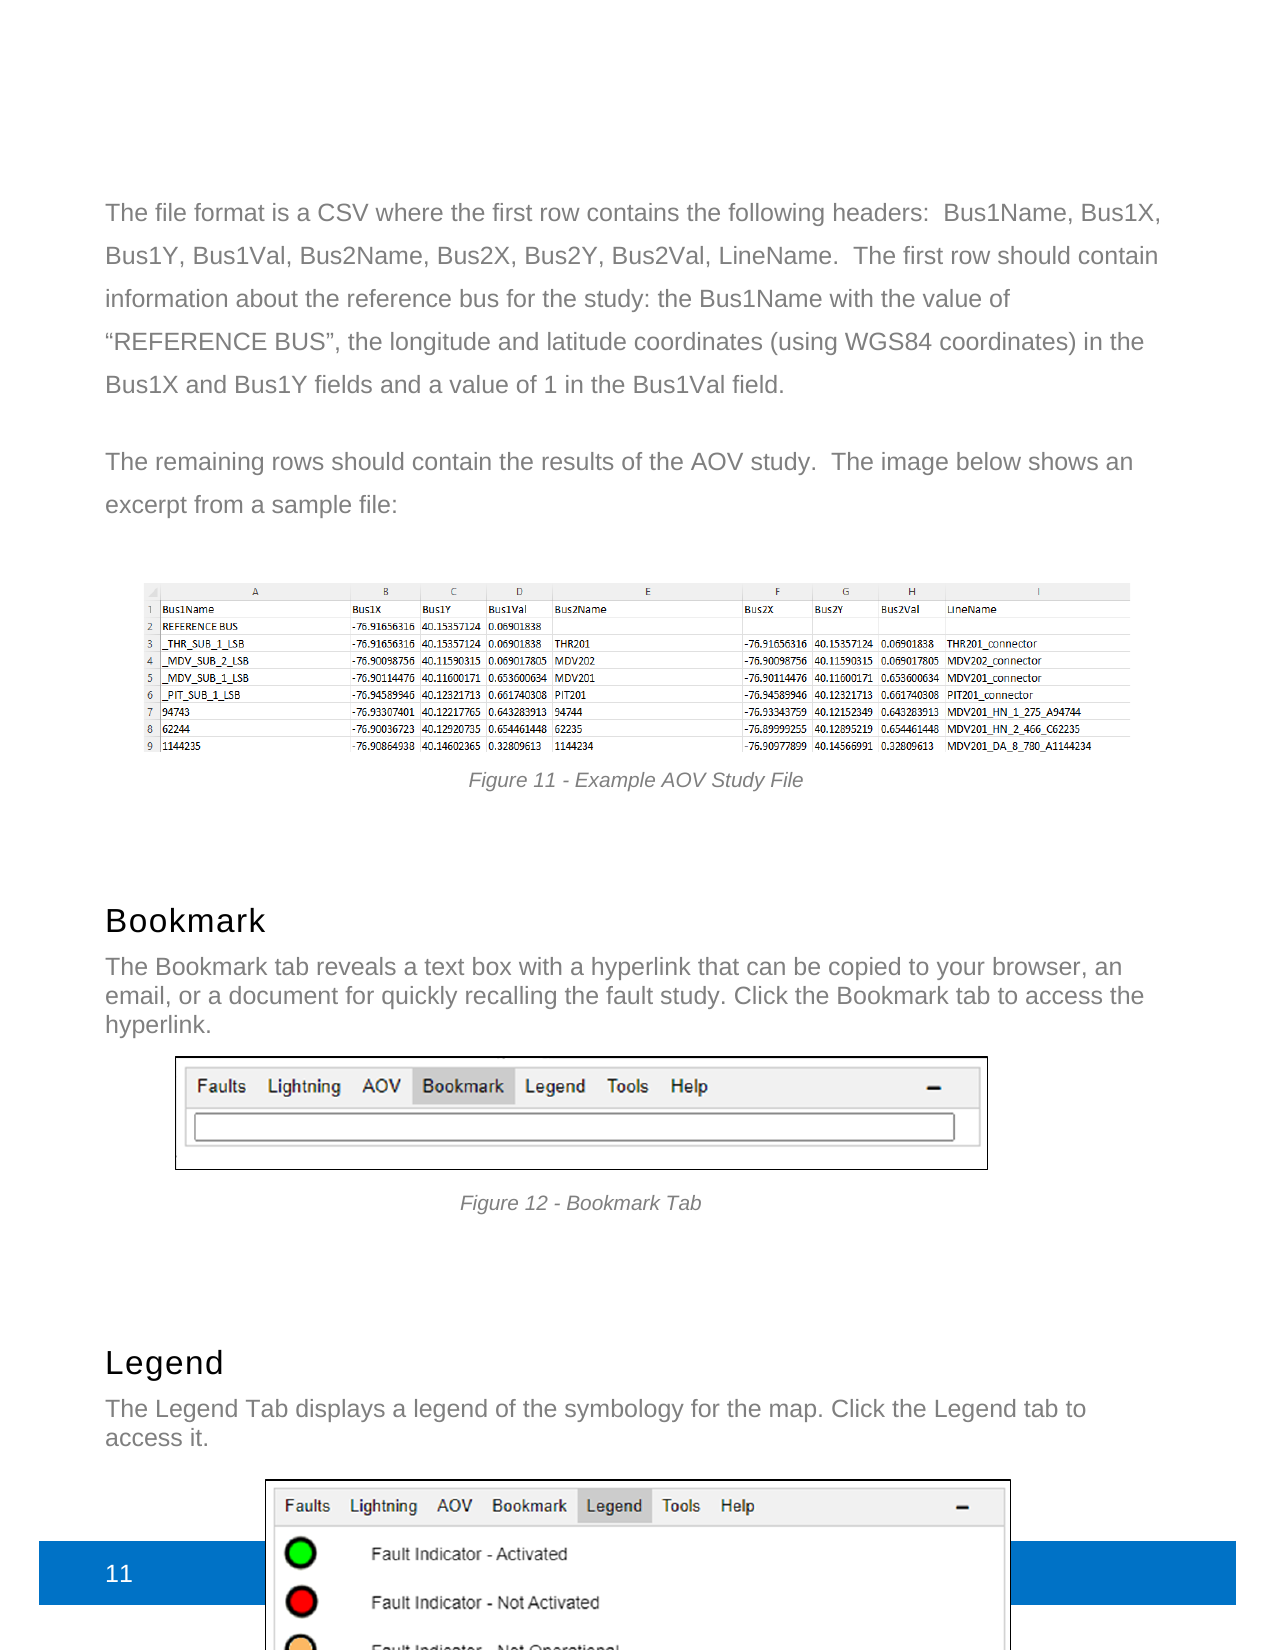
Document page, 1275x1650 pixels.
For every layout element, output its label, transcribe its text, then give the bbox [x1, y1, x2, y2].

subtitle Bookmark [105, 901, 1170, 940]
picture [266, 1481, 1010, 1650]
text The remaining rows should contain the results of the AOV study. The image below shows an excerpt from a sample file: [105, 447, 1170, 519]
subtitle Legend [105, 1343, 1170, 1382]
text The Bookmark tab reveals a text box with a hyperlink that can be copied to your browser, an email, or a document for quickly recalling the fault study. Click the Bookmark tab to access the hyperlink. [105, 952, 1170, 1038]
table_header Figure 11 - Example AOV Study File [105, 567, 1169, 813]
picture [176, 1058, 987, 1169]
text The file format is a CSV where the first row contains the following headers: Bus1Name, Bus1X, Bus1Y, Bus1Val, Bus2Name, Bus2X, Bus2Y, Bus2Val, LineName. The first row should contain information about the reference bus for the study: the Bus1Name with the value of “REFERENCE BUS”, the longitude and latitude coordinates (using WGS84 coordinates) in the Bus1X and Bus1Y fields and a value of 1 in the Bus1Val field. [105, 198, 1170, 399]
picture [143, 583, 1131, 752]
text The Legend Tab displays a legend of the symbology for the map. Click the Legend tab to access it. [105, 1394, 1170, 1452]
